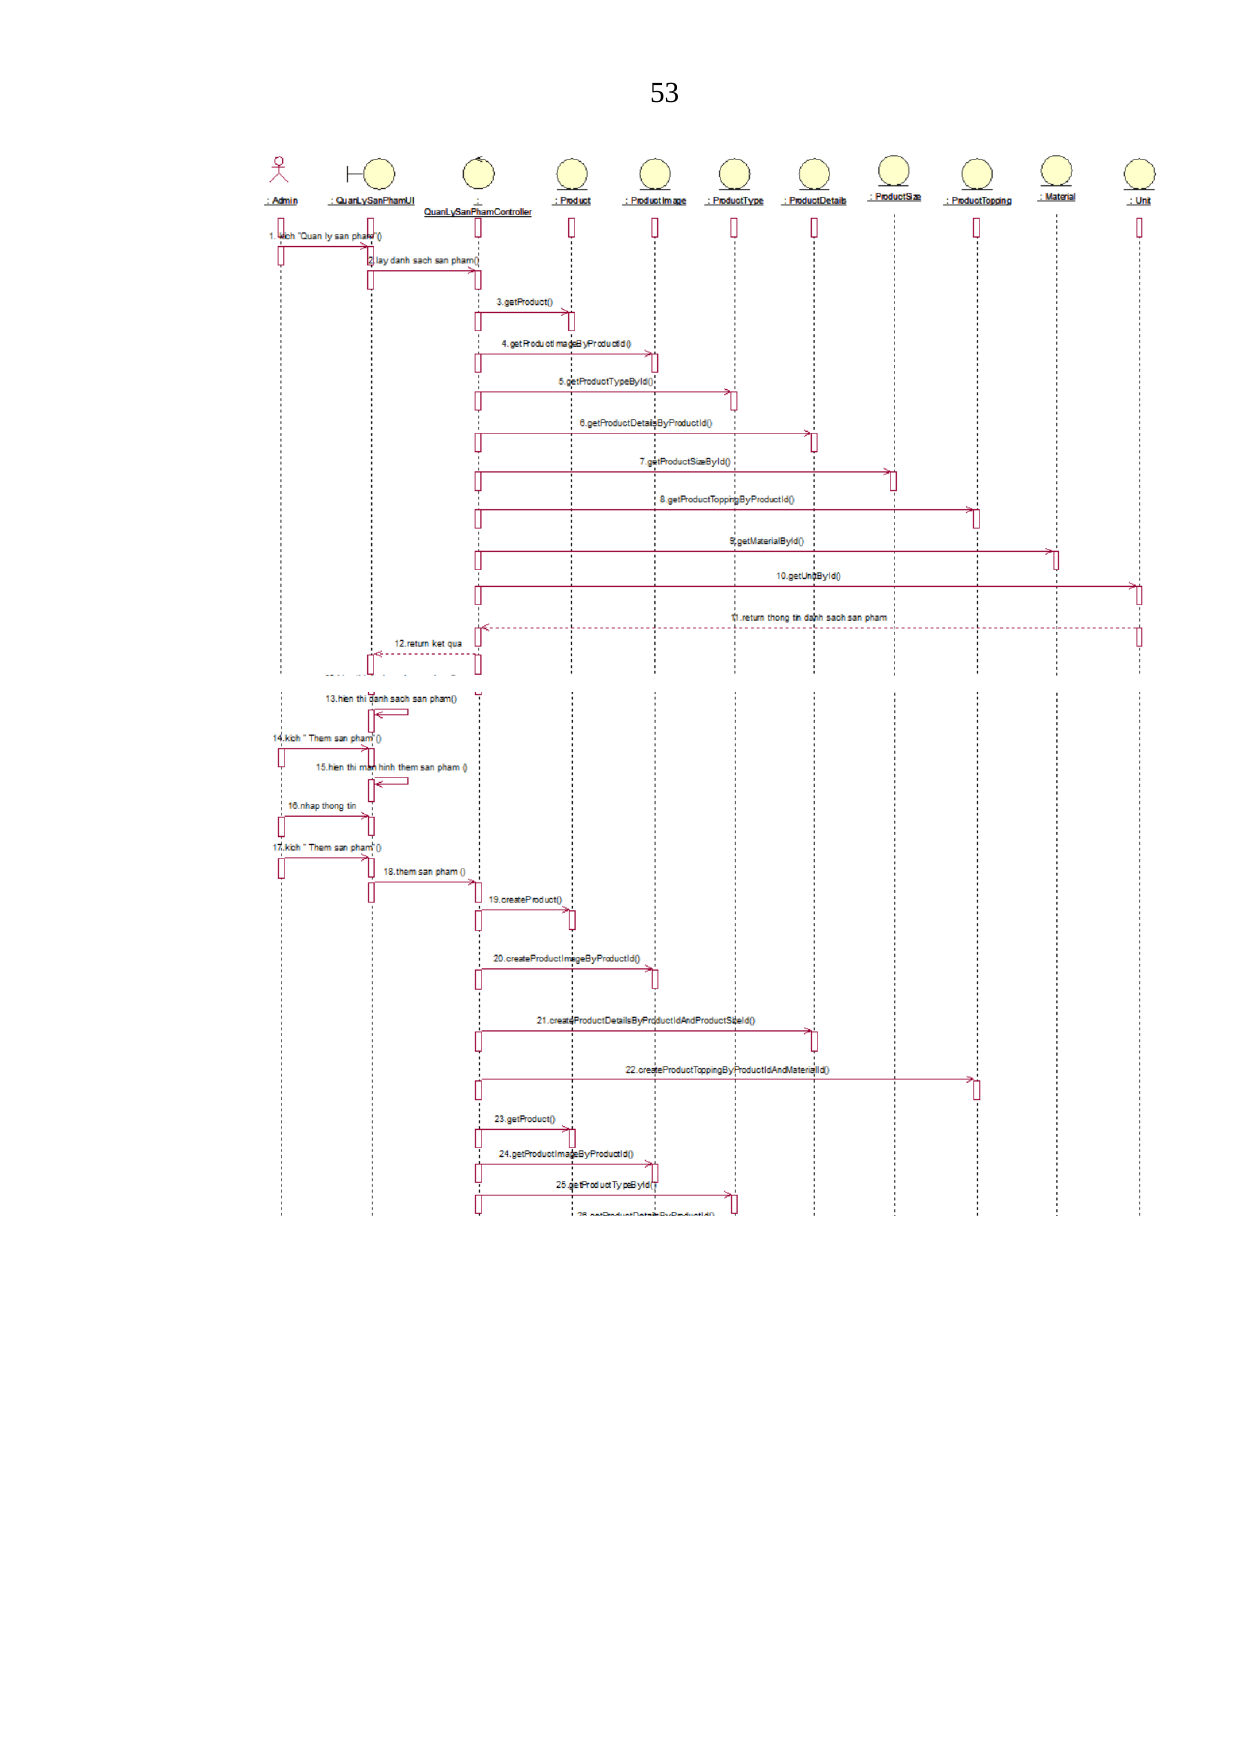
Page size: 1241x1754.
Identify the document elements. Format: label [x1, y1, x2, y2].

picture [244, 147, 1160, 676]
picture [244, 692, 1160, 1216]
